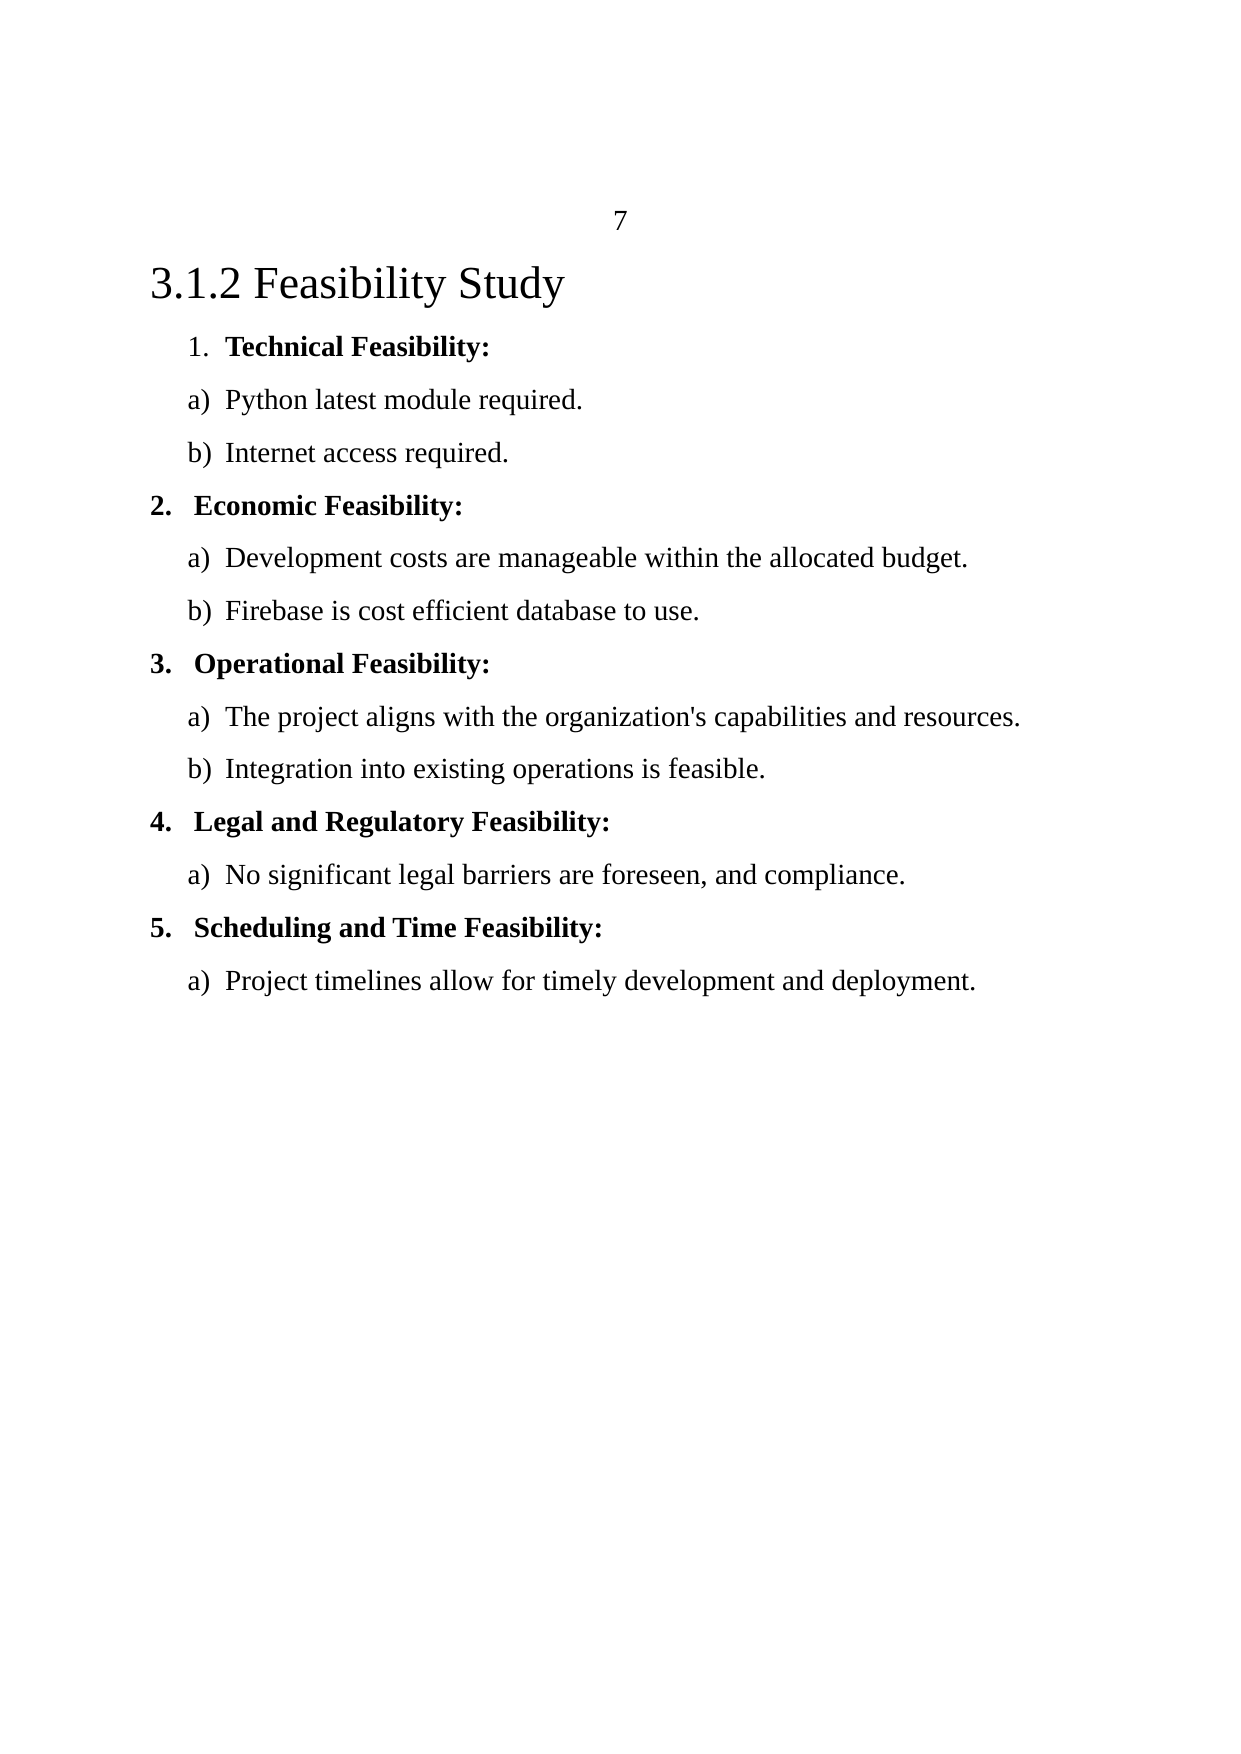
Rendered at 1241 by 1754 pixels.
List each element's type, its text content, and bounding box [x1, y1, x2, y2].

text 5. Scheduling and Time Feasibility: [150, 910, 1090, 944]
text 3. Operational Feasibility: [150, 646, 1090, 679]
list Technical Feasibility: [187, 329, 1090, 363]
list The project aligns with the organization's capabilities and resources. [187, 699, 1090, 732]
text 7 [150, 203, 1090, 236]
text 2. Economic Feasibility: [150, 488, 1090, 521]
list Python latest module required. [187, 382, 1090, 416]
list Firebase is cost efficient database to use. [187, 593, 1090, 627]
list No significant legal barriers are foreseen, and compliance. [187, 857, 1090, 891]
list Internet access required. [187, 435, 1090, 468]
text 4. Legal and Regulatory Feasibility: [150, 804, 1090, 838]
list Development costs are manageable within the allocated budget. [187, 540, 1090, 574]
text 3.1.2 Feasibility Study [150, 256, 1090, 308]
list Integration into existing operations is feasible. [187, 752, 1090, 785]
list Project timelines allow for timely development and deployment. [187, 963, 1090, 996]
